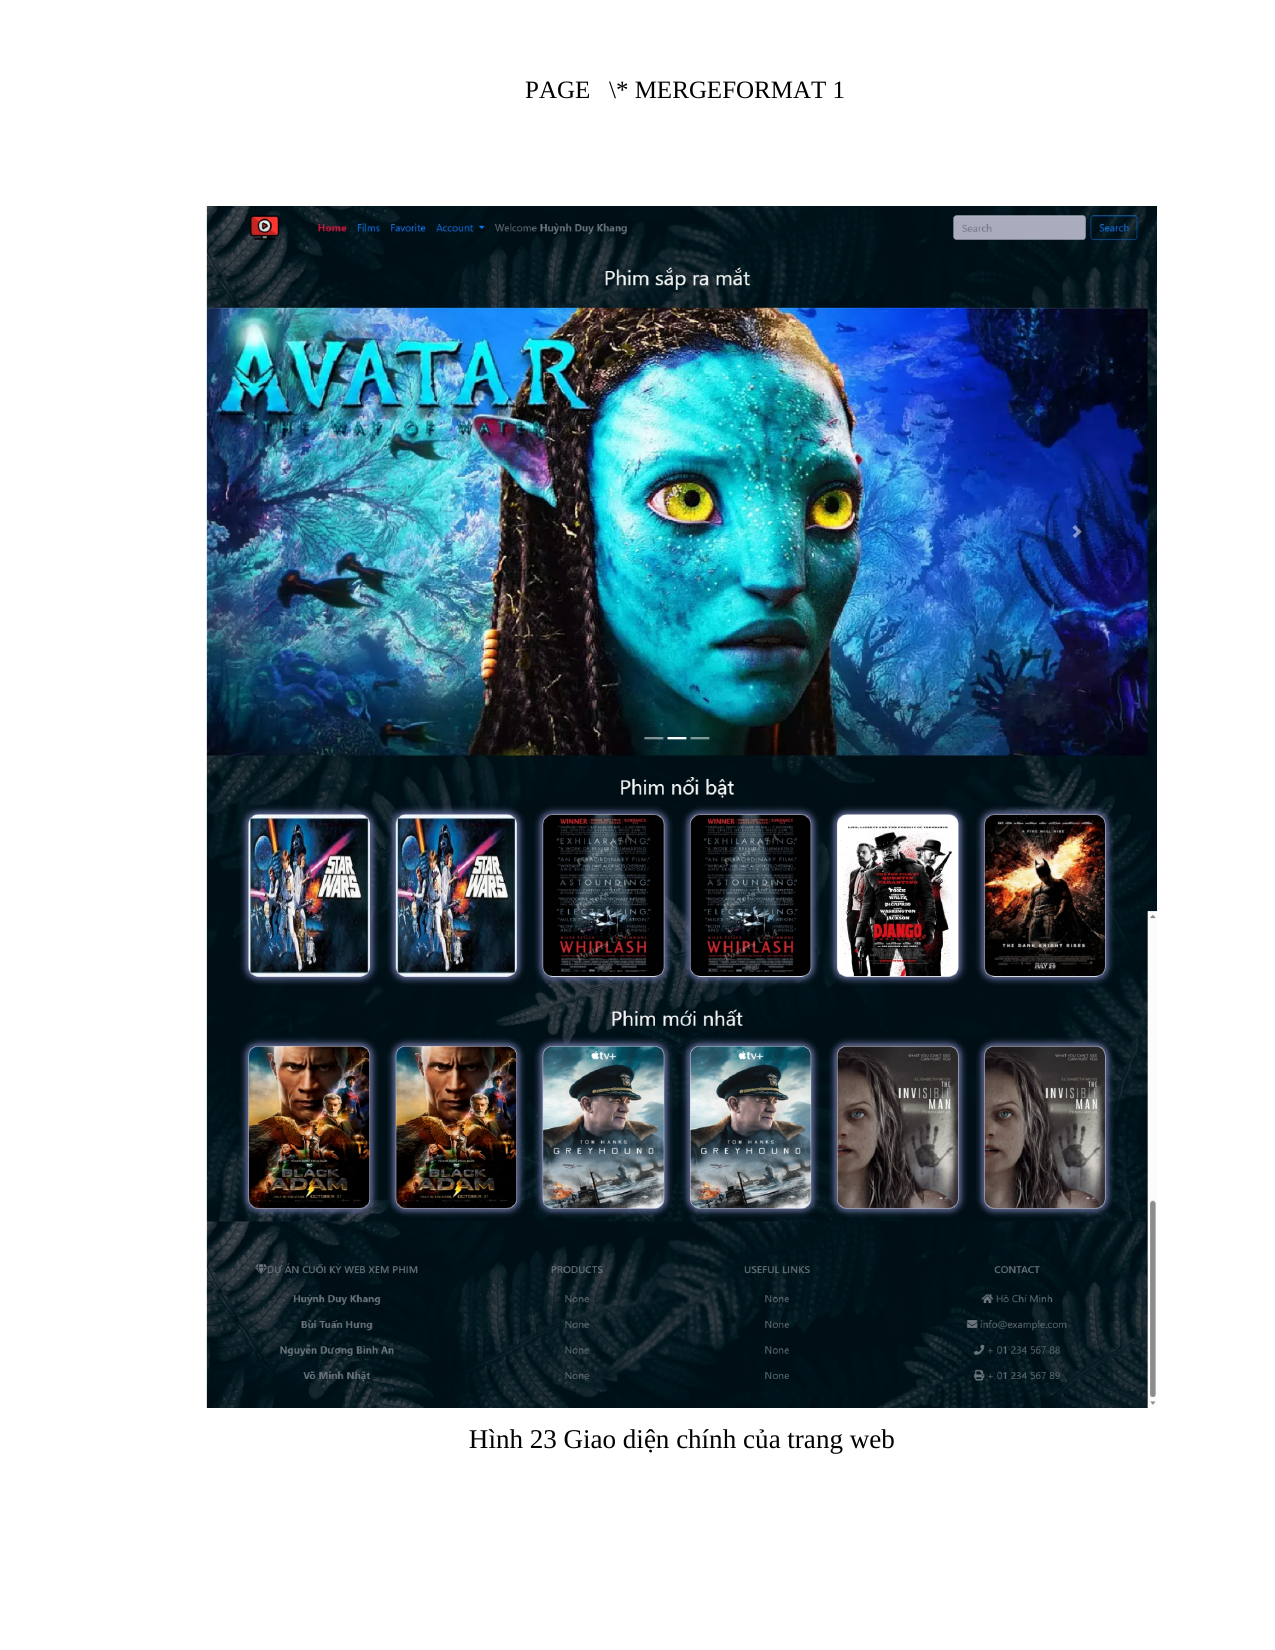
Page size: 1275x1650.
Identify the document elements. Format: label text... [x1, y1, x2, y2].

picture [206, 206, 1157, 1408]
